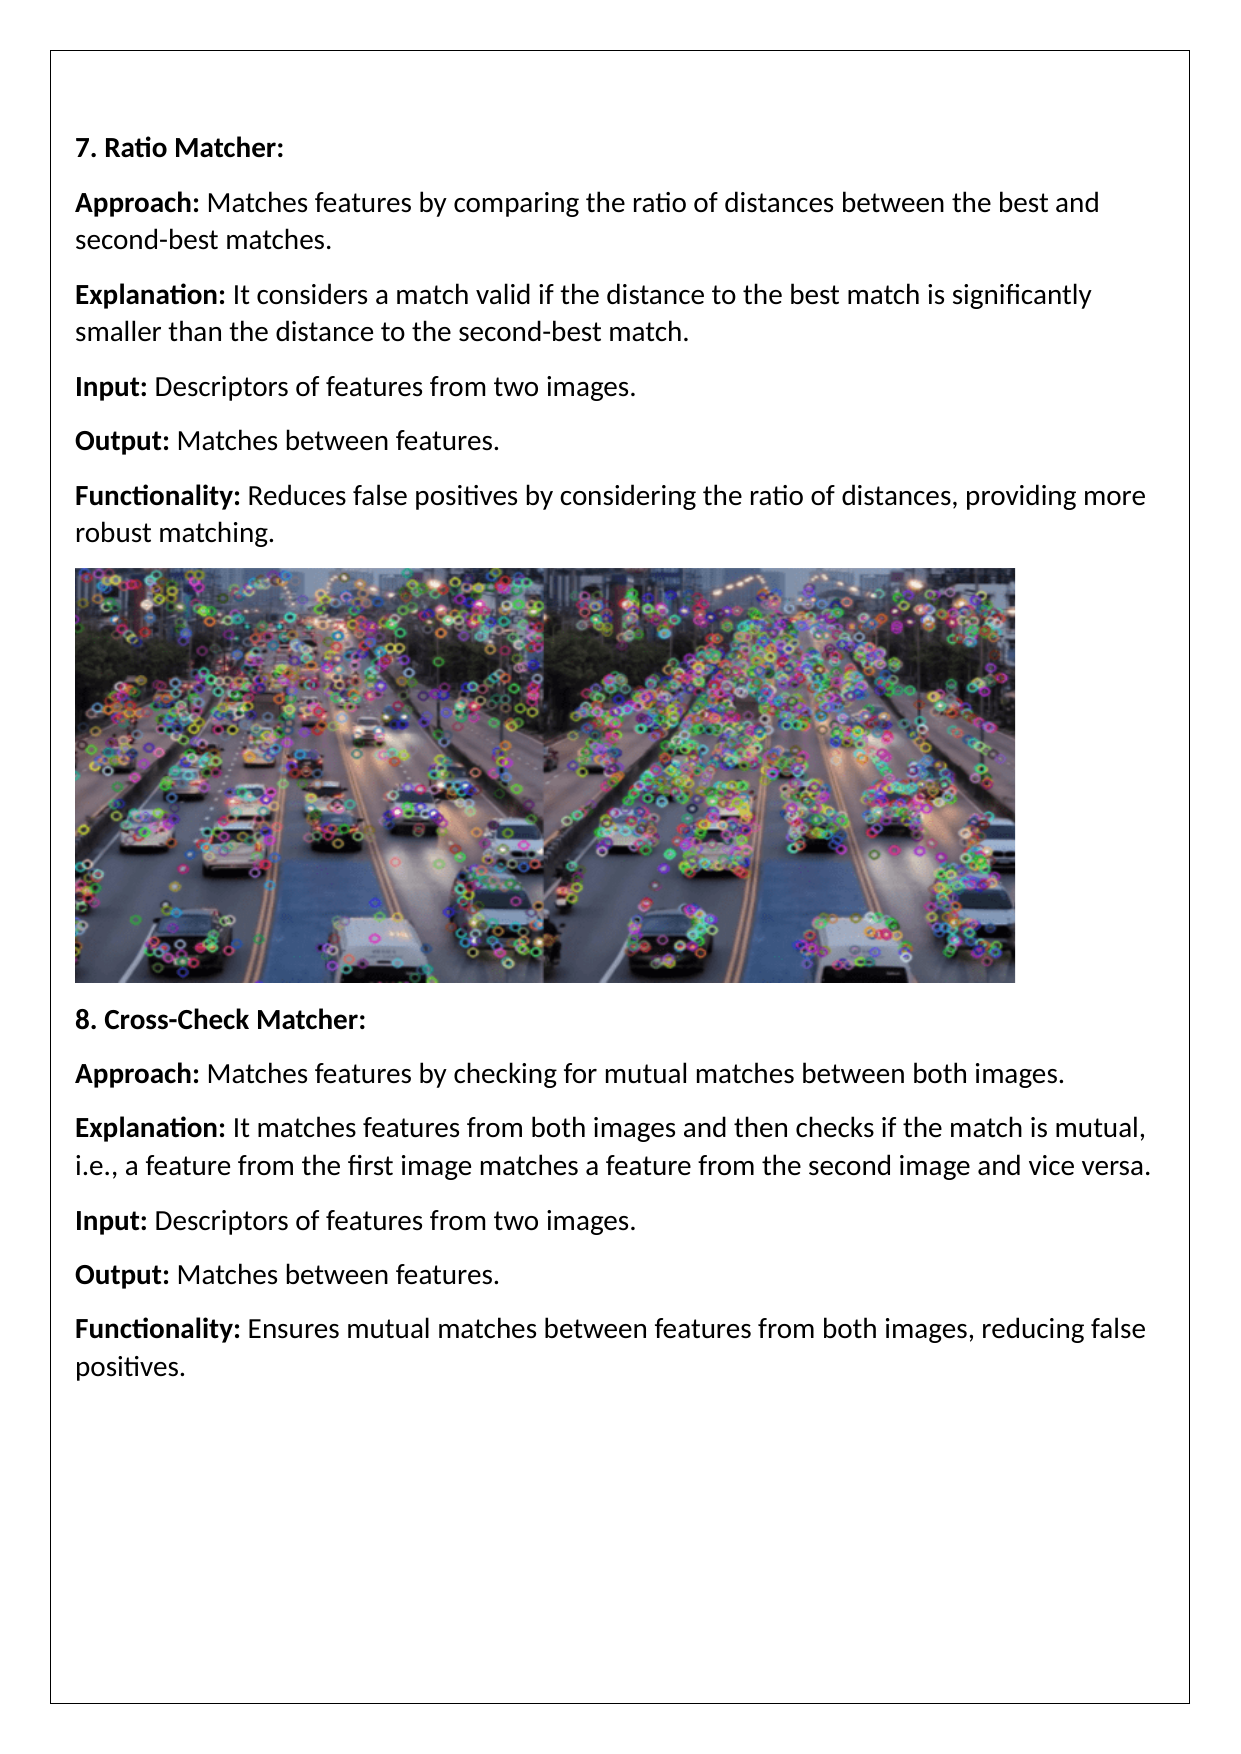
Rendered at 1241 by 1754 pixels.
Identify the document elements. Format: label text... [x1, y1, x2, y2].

text Functionality: Ensures mutual matches between features from both images, reducing false positives. [75, 1310, 1165, 1384]
text Output: Matches between features. [75, 1256, 1165, 1292]
text Input: Descriptors of features from two images. [75, 1202, 1165, 1237]
text Explanation: It matches features from both images and then checks if the match is mutual, i.e., a feature from the first image matches a feature from the second image and vice versa. [75, 1109, 1165, 1183]
text Functionality: Reduces false positives by considering the ratio of distances, providing more robust matching. [75, 477, 1165, 550]
text Explanation: It considers a match valid if the distance to the best match is significantly smaller than the distance to the second-best match. [75, 276, 1165, 349]
picture [75, 568, 1016, 983]
text Output: Matches between features. [75, 422, 1165, 458]
text Input: Descriptors of features from two images. [75, 368, 1165, 403]
text Approach: Matches features by comparing the ratio of distances between the best and second-best matches. [75, 184, 1165, 257]
text Approach: Matches features by checking for mutual matches between both images. [75, 1055, 1165, 1091]
text 8. Cross-Check Matcher: [75, 1001, 1165, 1036]
text 7. Ratio Matcher: [75, 129, 1165, 165]
